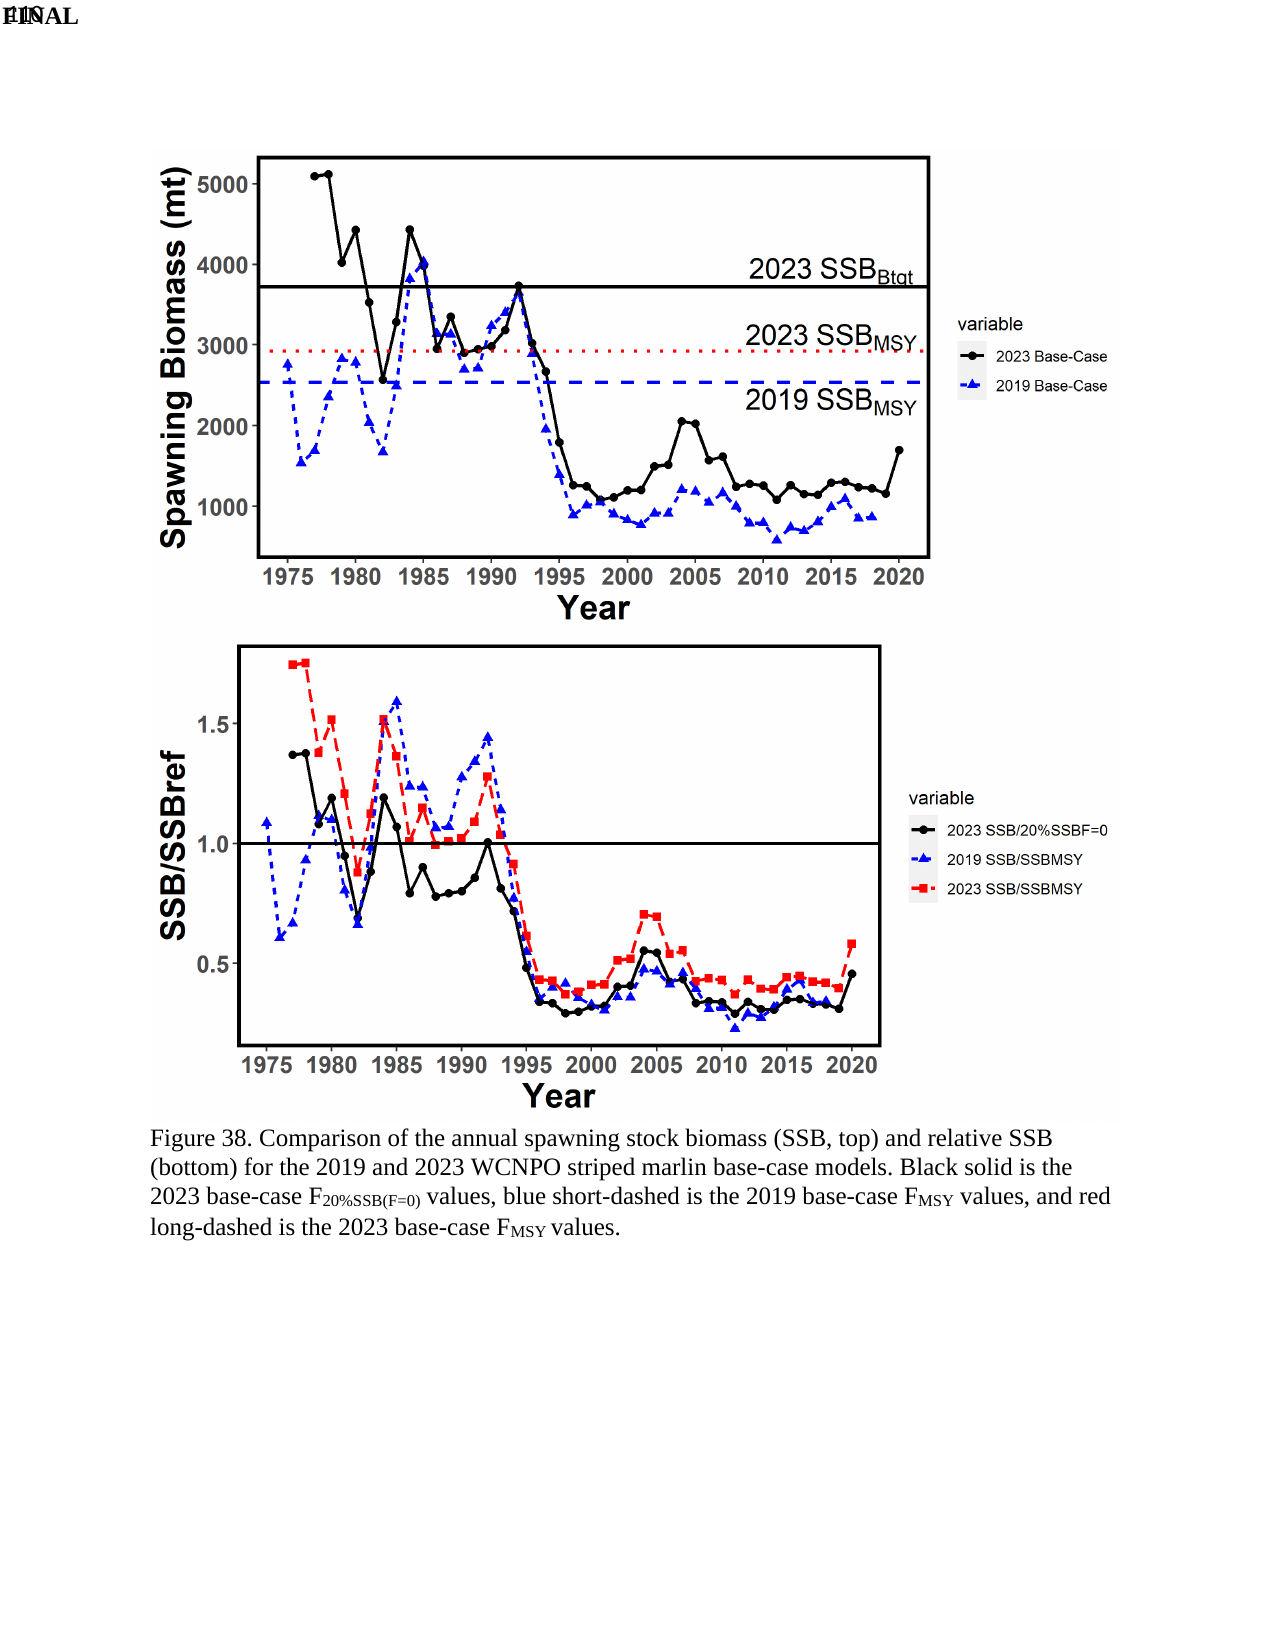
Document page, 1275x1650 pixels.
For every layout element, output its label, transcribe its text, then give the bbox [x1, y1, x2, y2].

picture [150, 148, 1126, 1124]
text Figure 38. Comparison of the annual spawning stock biomass (SSB, top) and relative SSB (bottom) for the 2019 and 2023 WCNPO striped marlin base-case models. Black solid is the 2023 base-case F20%SSB(F=0) values, blue short-dashed is the 2019 base-case FMSY values, and red long-dashed is the 2023 base-case FMSY values. [150, 1124, 1111, 1243]
